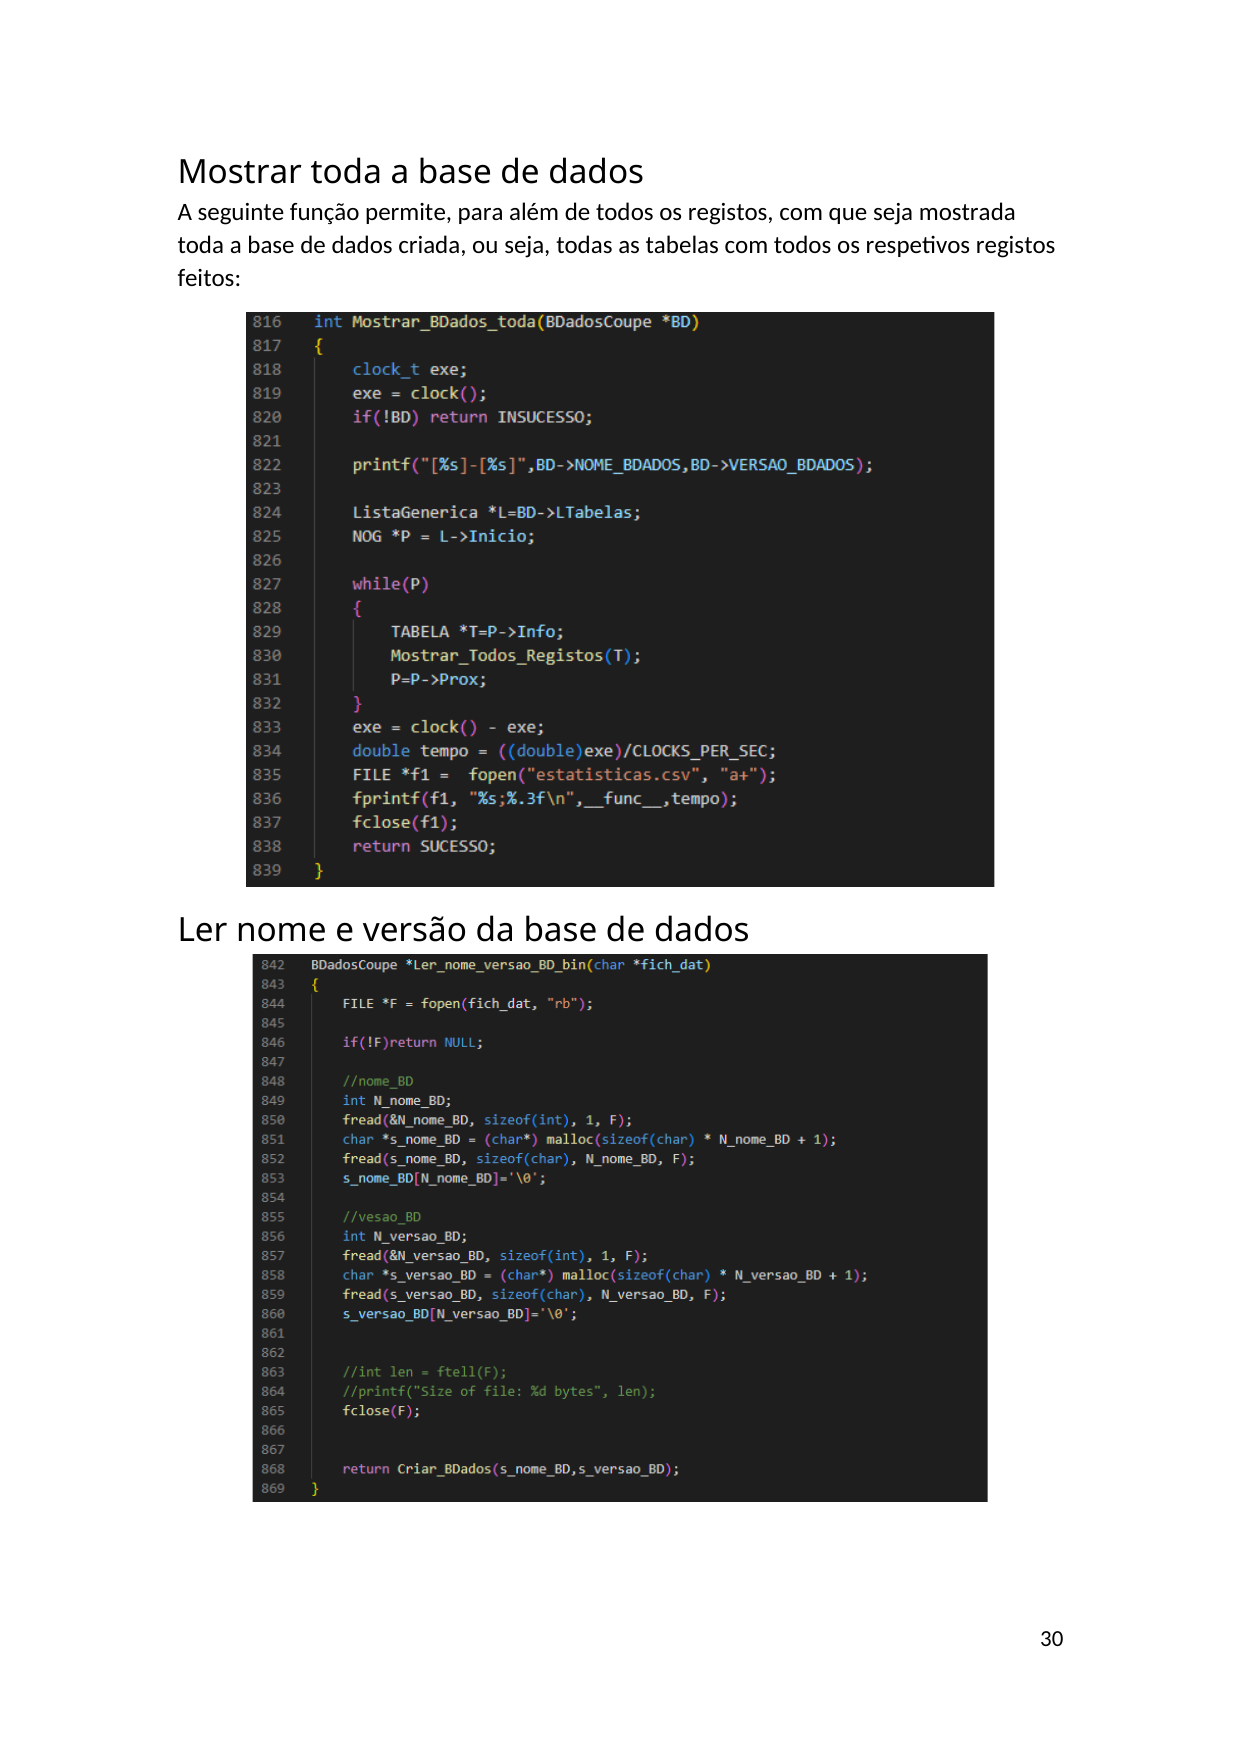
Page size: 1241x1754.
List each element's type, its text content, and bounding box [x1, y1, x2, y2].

subtitle Mostrar toda a base de dados [177, 148, 1063, 193]
text A seguinte função permite, para além de todos os registos, com que seja mostrada toda a base de dados criada, ou seja, todas as tabelas com todos os respetivos registos feitos: [177, 197, 1063, 293]
subtitle Ler nome e versão da base de dados [177, 905, 1063, 951]
picture [246, 312, 995, 887]
picture [252, 954, 988, 1502]
